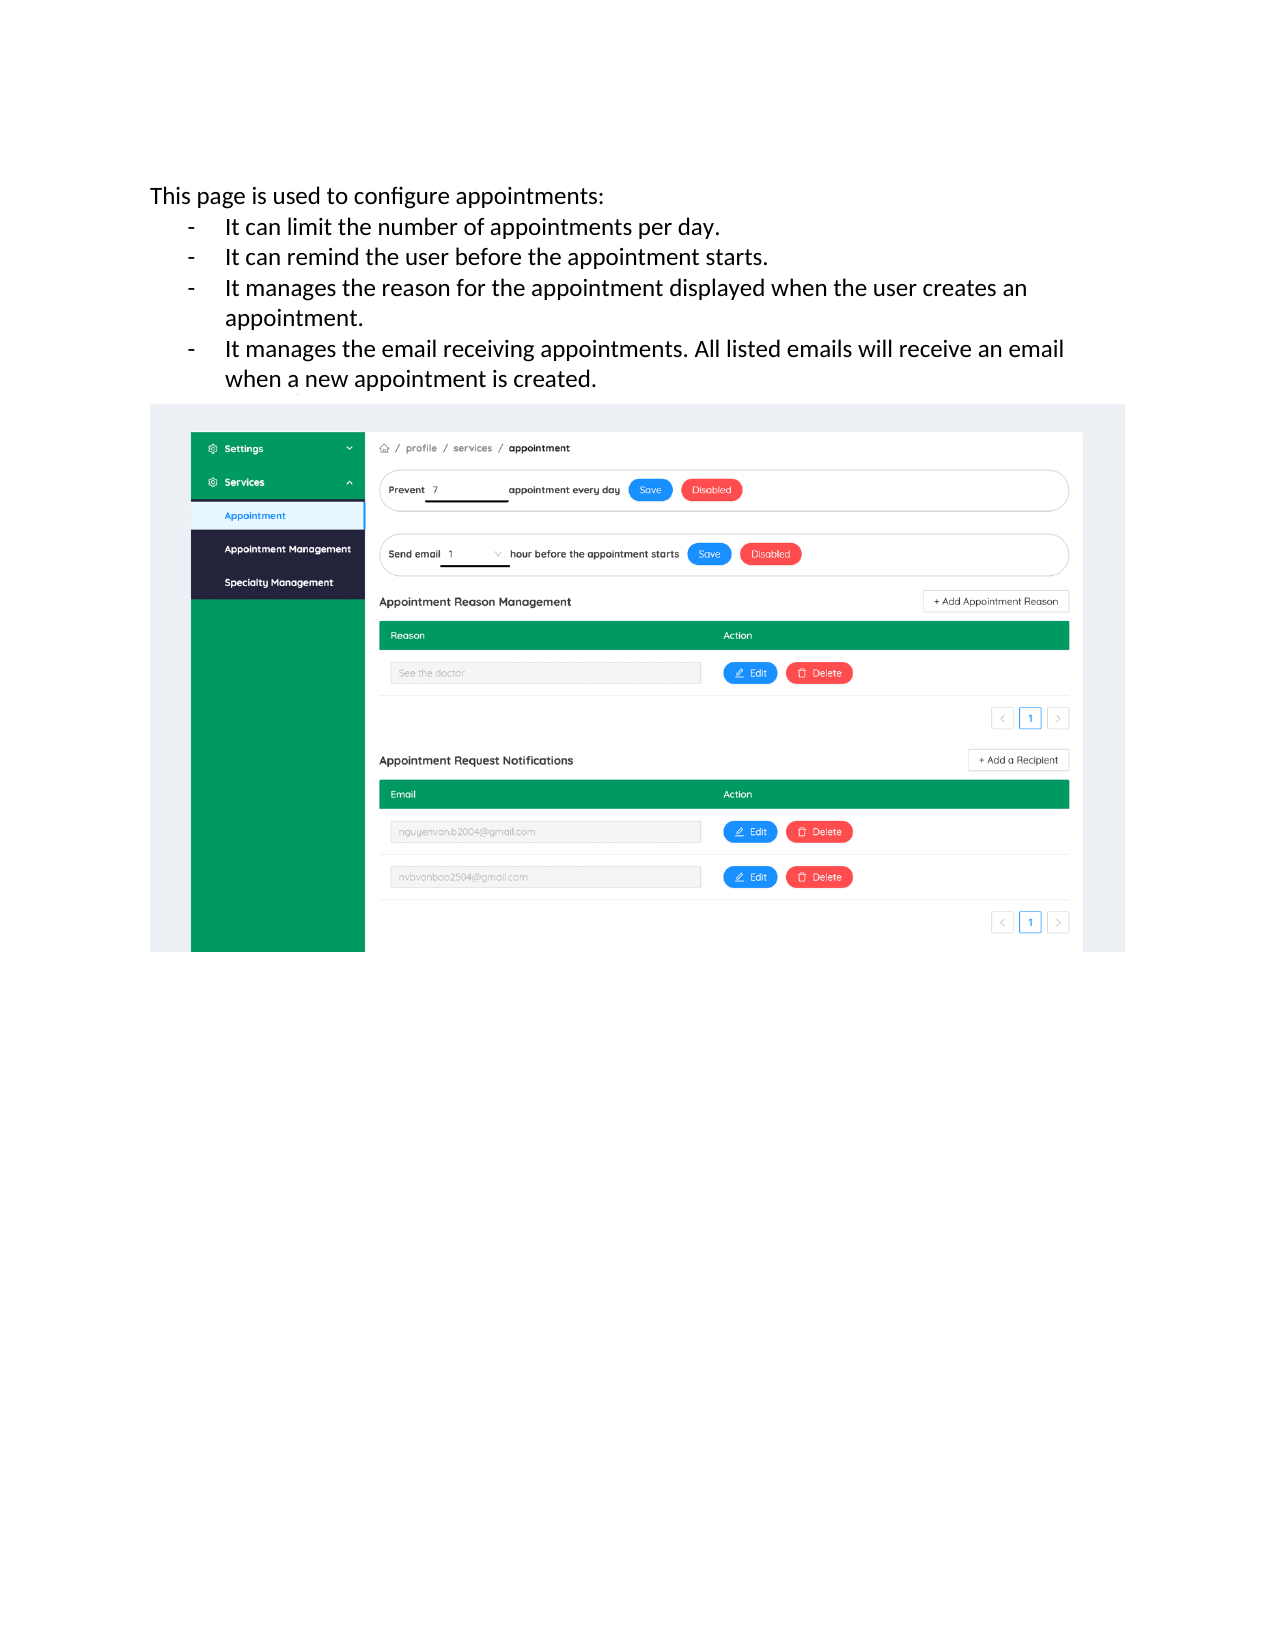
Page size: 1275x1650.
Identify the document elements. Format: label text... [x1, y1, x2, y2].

list It manages the email receiving appointments. All listed emails will receive an email when a new appointment is created. [187, 333, 1125, 394]
list It can remind the user before the appointment starts. [187, 242, 1125, 272]
text This page is used to configure appointments: [150, 181, 1125, 211]
picture [150, 394, 1125, 952]
list It can limit the number of appointments per day. [187, 211, 1125, 242]
list It manages the reason for the appointment displayed when the user creates an appointment. [187, 272, 1125, 333]
